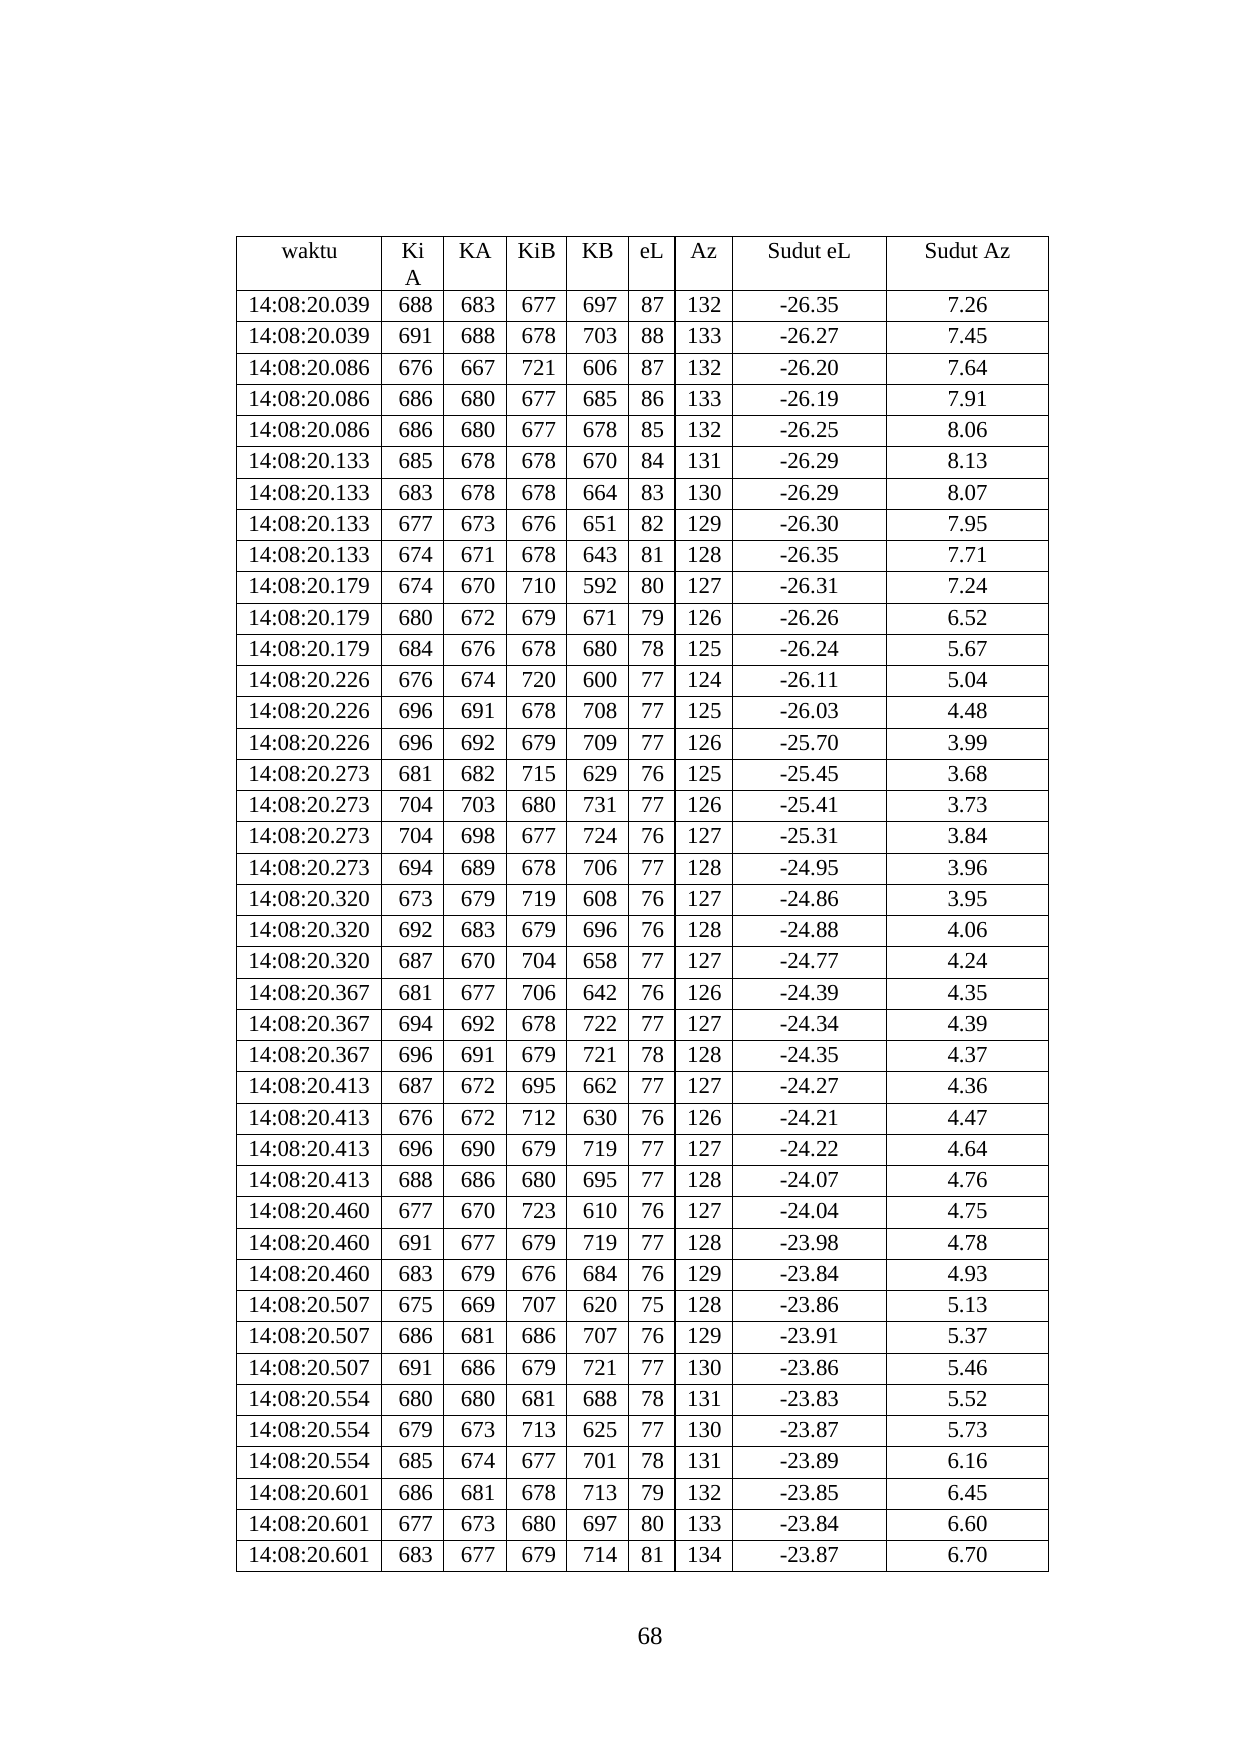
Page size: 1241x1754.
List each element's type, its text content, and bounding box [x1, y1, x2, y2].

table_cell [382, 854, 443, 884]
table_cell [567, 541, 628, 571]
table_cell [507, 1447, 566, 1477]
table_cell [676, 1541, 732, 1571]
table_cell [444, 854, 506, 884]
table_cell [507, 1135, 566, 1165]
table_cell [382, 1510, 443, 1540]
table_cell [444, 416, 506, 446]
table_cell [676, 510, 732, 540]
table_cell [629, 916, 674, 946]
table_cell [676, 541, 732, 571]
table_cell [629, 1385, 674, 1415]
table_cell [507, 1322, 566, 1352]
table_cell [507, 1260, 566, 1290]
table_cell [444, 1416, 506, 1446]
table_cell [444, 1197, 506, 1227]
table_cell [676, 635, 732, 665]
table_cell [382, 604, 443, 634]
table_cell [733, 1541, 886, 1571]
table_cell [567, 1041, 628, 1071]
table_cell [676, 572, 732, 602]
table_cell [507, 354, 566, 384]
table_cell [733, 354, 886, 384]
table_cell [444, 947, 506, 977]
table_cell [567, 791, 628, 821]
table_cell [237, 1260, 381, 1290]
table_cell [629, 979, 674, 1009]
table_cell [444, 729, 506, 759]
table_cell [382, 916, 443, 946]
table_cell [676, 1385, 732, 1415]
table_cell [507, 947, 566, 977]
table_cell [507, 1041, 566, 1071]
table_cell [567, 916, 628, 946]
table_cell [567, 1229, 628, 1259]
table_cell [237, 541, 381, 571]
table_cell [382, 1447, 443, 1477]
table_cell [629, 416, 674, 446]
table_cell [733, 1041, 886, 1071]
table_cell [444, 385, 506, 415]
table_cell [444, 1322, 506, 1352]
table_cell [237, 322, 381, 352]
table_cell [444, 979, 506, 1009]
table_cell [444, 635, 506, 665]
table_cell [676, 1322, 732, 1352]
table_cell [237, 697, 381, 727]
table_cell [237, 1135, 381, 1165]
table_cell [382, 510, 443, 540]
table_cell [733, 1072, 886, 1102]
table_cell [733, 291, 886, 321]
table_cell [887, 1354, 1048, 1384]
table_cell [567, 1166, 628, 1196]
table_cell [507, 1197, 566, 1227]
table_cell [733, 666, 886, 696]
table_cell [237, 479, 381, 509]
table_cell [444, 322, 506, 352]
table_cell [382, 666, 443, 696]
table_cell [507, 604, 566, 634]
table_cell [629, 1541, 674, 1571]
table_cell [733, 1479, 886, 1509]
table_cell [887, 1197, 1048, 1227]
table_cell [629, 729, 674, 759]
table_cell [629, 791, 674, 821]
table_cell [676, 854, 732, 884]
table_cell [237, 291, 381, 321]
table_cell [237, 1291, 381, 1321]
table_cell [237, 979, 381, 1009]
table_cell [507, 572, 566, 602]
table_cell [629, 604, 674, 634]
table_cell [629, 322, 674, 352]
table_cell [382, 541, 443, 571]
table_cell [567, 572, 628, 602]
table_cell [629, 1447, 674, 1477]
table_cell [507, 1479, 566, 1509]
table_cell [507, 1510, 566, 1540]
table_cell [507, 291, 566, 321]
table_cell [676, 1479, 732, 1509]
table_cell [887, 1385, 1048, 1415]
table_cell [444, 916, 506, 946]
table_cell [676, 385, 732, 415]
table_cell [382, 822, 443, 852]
table_header KA [444, 237, 506, 290]
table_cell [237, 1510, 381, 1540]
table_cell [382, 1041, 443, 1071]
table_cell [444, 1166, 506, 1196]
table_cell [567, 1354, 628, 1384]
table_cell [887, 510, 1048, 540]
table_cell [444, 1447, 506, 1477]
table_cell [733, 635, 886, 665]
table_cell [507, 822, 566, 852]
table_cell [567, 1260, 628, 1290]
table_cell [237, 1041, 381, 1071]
table_header Sudut eL [733, 237, 886, 290]
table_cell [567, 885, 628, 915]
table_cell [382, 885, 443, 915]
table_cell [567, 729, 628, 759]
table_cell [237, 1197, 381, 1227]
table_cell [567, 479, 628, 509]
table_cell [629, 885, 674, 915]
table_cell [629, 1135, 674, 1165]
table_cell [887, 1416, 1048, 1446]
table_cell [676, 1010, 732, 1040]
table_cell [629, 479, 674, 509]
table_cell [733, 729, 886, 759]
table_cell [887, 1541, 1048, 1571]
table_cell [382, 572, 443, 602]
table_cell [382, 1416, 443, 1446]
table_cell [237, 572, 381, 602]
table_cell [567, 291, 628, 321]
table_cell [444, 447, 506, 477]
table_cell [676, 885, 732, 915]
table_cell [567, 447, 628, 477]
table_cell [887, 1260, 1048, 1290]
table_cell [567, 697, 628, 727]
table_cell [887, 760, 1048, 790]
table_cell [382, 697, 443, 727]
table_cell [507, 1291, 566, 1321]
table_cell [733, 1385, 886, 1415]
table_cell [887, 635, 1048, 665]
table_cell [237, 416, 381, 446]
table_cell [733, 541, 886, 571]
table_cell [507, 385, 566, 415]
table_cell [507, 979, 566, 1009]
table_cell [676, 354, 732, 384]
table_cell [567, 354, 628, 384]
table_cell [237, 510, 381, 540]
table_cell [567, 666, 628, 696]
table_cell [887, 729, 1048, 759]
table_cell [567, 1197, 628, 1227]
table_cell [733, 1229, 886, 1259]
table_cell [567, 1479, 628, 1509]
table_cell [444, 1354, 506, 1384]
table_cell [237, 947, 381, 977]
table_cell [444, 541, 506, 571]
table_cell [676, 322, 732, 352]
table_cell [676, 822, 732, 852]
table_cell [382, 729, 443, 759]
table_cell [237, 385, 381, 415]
table_header KB [567, 237, 628, 290]
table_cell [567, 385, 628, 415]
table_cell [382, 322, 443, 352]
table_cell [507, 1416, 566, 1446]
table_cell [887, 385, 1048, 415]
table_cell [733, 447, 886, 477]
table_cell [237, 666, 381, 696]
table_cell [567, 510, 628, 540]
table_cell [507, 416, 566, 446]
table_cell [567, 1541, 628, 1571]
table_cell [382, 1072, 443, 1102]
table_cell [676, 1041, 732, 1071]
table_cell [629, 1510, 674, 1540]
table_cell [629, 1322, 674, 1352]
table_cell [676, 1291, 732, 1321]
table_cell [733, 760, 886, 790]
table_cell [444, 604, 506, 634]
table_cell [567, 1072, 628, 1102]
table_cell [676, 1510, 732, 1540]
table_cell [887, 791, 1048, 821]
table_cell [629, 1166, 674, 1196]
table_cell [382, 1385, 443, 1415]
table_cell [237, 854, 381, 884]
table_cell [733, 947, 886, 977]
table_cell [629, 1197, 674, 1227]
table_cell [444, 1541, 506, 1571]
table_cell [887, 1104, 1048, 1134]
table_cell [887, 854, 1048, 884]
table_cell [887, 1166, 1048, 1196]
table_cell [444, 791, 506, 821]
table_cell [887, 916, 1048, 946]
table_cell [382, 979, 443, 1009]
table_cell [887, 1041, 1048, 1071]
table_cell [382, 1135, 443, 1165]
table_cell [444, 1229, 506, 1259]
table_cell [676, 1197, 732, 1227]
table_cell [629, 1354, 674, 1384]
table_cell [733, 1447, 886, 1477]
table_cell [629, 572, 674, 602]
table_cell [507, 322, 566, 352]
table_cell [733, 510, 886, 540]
table_header Az [676, 237, 732, 290]
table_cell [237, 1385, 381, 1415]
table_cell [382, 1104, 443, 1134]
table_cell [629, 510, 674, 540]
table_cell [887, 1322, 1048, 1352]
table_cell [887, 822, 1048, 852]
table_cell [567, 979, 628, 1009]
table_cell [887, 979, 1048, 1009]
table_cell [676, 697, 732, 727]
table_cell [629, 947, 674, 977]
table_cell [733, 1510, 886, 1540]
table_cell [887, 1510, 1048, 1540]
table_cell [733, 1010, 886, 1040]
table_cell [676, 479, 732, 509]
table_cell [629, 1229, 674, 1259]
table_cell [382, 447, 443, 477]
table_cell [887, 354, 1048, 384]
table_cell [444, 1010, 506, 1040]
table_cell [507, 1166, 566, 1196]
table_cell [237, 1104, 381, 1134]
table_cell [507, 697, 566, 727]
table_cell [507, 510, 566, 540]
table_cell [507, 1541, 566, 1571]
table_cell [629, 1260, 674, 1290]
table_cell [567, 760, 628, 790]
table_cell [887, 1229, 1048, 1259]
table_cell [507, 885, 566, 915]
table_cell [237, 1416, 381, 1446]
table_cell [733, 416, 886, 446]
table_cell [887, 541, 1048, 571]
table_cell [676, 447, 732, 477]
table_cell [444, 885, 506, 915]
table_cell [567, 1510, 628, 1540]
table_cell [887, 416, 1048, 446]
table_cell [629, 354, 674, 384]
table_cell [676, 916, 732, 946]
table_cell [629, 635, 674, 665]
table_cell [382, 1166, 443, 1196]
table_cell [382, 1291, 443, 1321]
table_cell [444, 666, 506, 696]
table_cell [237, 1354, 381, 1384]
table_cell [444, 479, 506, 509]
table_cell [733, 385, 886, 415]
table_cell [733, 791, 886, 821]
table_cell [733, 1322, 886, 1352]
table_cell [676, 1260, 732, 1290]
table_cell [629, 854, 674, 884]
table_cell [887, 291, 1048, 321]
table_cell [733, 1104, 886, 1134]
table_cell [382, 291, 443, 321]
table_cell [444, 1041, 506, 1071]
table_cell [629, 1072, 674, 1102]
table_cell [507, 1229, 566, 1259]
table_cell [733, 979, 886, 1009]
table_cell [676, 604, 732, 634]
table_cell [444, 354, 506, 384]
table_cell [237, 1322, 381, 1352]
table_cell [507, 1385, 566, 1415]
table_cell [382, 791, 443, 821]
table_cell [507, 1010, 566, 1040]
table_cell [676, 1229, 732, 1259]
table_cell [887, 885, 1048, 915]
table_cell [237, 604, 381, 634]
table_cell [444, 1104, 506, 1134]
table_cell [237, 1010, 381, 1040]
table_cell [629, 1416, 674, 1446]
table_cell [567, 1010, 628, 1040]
table_header eL [629, 237, 674, 290]
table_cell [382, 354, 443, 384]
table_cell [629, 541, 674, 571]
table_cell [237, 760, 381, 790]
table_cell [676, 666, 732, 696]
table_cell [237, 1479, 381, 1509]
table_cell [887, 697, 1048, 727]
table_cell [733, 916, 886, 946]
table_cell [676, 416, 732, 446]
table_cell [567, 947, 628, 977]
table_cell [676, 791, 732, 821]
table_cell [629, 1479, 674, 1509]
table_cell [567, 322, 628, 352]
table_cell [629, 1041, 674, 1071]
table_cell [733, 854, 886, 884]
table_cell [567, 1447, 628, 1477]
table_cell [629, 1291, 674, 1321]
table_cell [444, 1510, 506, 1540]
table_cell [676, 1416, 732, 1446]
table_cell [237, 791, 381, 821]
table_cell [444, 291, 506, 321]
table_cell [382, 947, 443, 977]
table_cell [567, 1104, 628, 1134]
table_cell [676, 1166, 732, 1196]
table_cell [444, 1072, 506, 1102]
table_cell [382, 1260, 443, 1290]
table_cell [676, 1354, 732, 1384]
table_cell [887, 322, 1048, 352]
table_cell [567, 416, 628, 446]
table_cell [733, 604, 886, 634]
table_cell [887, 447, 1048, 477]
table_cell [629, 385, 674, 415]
table_header KiB [507, 237, 566, 290]
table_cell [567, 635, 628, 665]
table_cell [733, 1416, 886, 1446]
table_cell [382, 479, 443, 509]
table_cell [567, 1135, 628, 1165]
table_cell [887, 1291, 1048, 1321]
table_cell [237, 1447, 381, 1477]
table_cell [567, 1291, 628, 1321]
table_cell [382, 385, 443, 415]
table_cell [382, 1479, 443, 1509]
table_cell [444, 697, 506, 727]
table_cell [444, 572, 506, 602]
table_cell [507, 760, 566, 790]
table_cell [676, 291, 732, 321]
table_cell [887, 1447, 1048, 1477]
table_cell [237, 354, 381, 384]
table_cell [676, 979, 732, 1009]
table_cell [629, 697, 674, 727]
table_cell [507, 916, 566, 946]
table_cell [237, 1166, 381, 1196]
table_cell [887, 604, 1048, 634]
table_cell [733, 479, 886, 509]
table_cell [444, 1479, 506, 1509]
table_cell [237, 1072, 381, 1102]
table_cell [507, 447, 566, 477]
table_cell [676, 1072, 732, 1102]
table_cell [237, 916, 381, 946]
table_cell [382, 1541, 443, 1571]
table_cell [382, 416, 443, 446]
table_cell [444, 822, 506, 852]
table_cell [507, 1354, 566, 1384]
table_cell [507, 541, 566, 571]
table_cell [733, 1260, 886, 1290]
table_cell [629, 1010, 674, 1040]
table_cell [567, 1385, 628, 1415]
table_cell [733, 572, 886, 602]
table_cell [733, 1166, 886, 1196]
table_header waktu [237, 237, 381, 290]
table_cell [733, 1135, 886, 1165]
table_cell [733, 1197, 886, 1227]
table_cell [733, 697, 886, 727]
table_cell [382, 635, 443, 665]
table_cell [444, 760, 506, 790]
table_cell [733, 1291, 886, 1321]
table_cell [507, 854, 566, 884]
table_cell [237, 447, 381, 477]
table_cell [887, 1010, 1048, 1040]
table_header Sudut Az [887, 237, 1048, 290]
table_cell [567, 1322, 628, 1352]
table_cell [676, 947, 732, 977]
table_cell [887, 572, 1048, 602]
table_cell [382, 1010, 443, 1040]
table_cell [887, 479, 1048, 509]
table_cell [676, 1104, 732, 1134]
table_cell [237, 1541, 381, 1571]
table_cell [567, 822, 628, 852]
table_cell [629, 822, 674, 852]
table_header KiA [382, 237, 443, 290]
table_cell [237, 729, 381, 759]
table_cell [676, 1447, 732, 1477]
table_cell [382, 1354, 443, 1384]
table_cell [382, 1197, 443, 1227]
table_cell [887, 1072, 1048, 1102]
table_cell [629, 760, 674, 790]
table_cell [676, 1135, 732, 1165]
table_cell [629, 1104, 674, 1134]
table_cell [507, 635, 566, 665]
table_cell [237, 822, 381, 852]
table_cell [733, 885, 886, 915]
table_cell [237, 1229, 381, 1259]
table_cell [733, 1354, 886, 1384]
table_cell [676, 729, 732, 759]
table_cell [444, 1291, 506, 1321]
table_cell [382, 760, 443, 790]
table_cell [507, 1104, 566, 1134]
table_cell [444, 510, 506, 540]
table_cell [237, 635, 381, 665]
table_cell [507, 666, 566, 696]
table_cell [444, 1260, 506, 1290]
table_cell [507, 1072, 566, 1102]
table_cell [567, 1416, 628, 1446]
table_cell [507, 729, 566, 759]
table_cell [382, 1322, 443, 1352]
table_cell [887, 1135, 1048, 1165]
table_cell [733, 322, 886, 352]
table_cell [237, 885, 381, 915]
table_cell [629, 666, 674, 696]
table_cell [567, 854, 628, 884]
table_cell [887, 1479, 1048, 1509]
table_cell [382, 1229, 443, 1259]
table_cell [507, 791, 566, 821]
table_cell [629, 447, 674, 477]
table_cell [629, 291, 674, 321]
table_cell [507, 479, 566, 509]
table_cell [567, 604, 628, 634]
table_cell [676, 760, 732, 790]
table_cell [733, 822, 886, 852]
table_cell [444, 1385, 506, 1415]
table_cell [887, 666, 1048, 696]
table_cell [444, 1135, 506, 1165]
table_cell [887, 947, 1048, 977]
